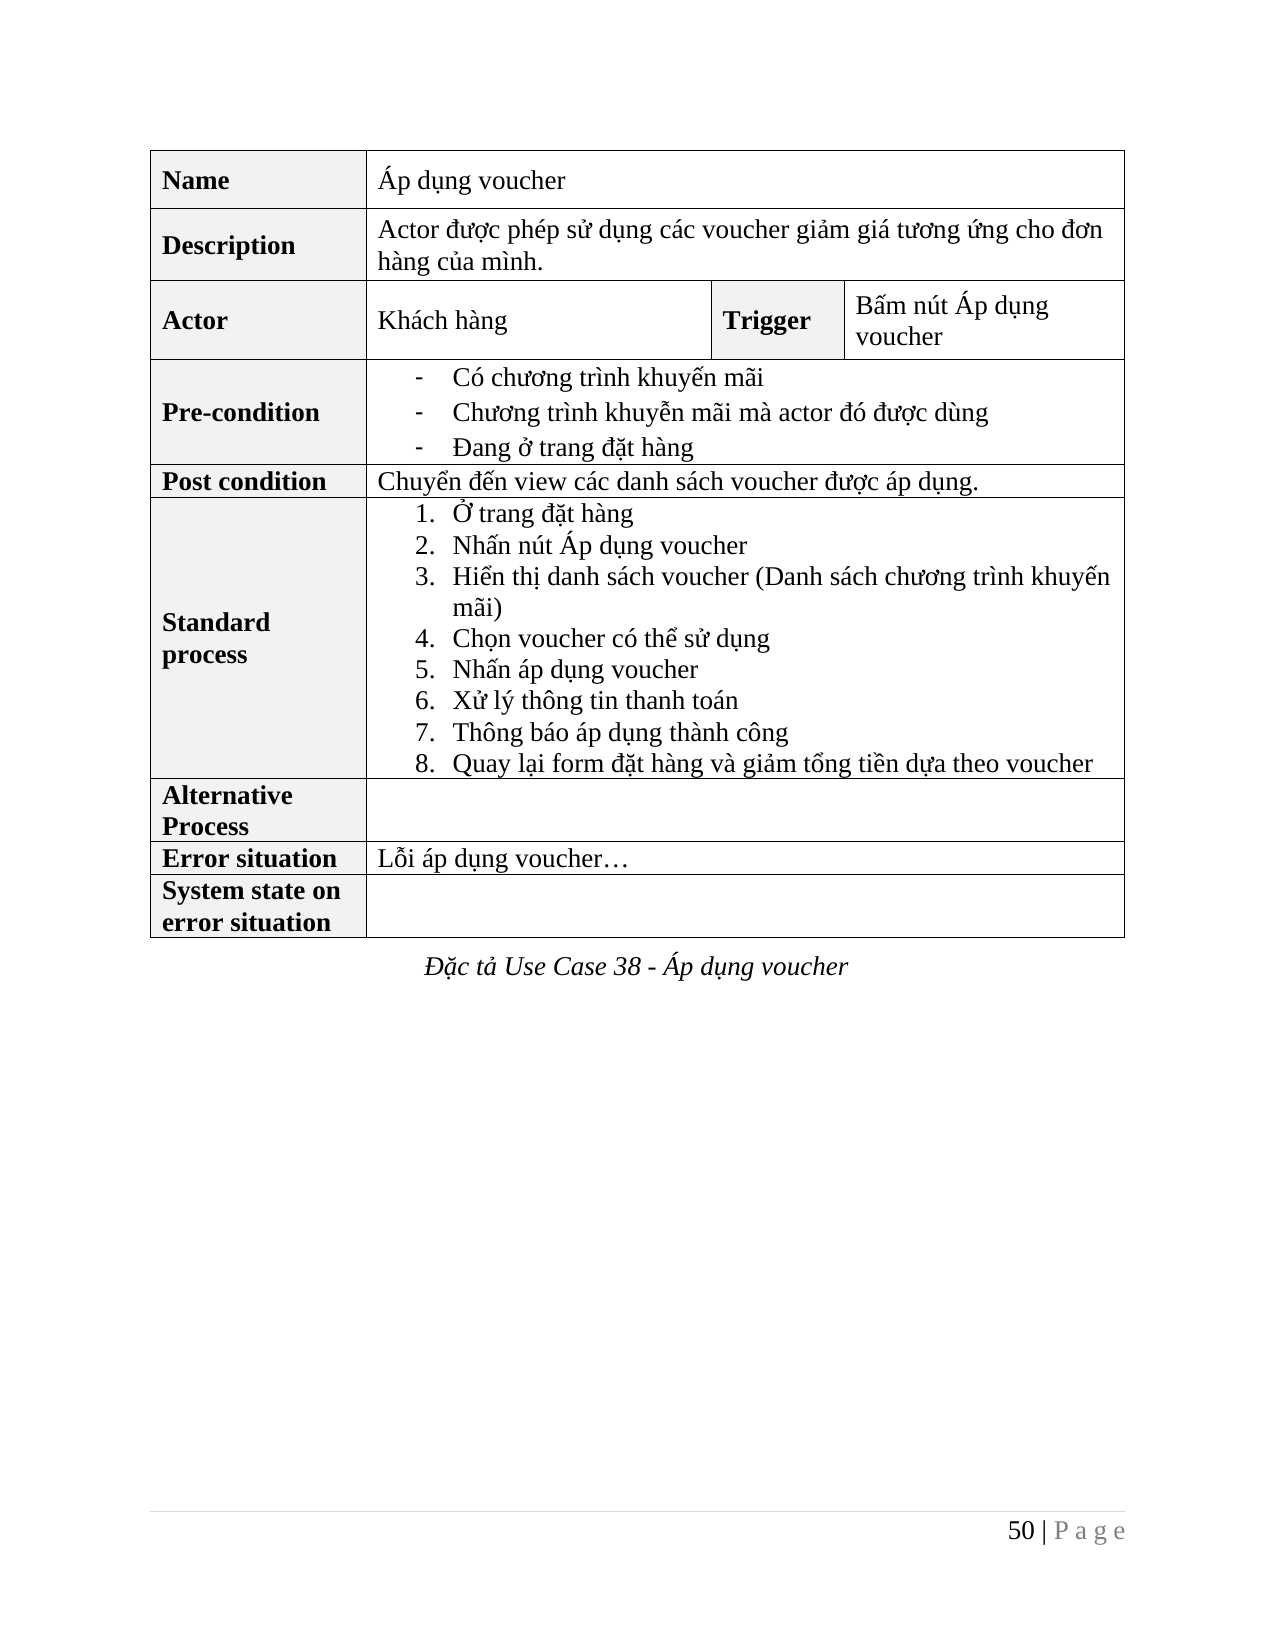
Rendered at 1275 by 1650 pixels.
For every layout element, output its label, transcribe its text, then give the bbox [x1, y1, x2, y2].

table_cell Pre-condition [151, 360, 366, 464]
table_header Name [151, 151, 366, 208]
table_cell Có chương trình khuyến mãi Chương trình khuyễn mãi mà actor đó được dùng Đang ở trang đặt hàng [367, 360, 1124, 464]
table_cell Description [151, 209, 366, 280]
table_cell [367, 779, 1124, 841]
table_cell Chuyển đến view các danh sách voucher được áp dụng. [367, 465, 1124, 497]
table_cell Trigger [712, 281, 844, 359]
table_cell Post condition [151, 465, 366, 497]
table_cell Actor được phép sử dụng các voucher giảm giá tương ứng cho đơn hàng của mình. [367, 209, 1124, 280]
table_cell Ở trang đặt hàng Nhấn nút Áp dụng voucher Hiển thị danh sách voucher (Danh sách chương trình khuyến mãi) Chọn voucher có thể sử dụng Nhấn áp dụng voucher Xử lý thông tin thanh toán Thông báo áp dụng thành công Quay lại form đặt hàng và giảm tổng tiền dựa theo voucher [367, 498, 1124, 778]
table_cell Bấm nút Áp dụng voucher [845, 281, 1124, 359]
table_cell Actor [151, 281, 366, 359]
table_cell Lỗi áp dụng voucher… [367, 842, 1124, 873]
text Đặc tả Use Case 38 - Áp dụng voucher [150, 950, 1125, 981]
table_cell Standard process [151, 498, 366, 778]
table_cell System state on error situation [151, 875, 366, 937]
table_cell [367, 875, 1124, 937]
table_cell Khách hàng [367, 281, 711, 359]
table_header Áp dụng voucher [367, 151, 1124, 208]
table_cell Error situation [151, 842, 366, 873]
table_cell Alternative Process [151, 779, 366, 841]
